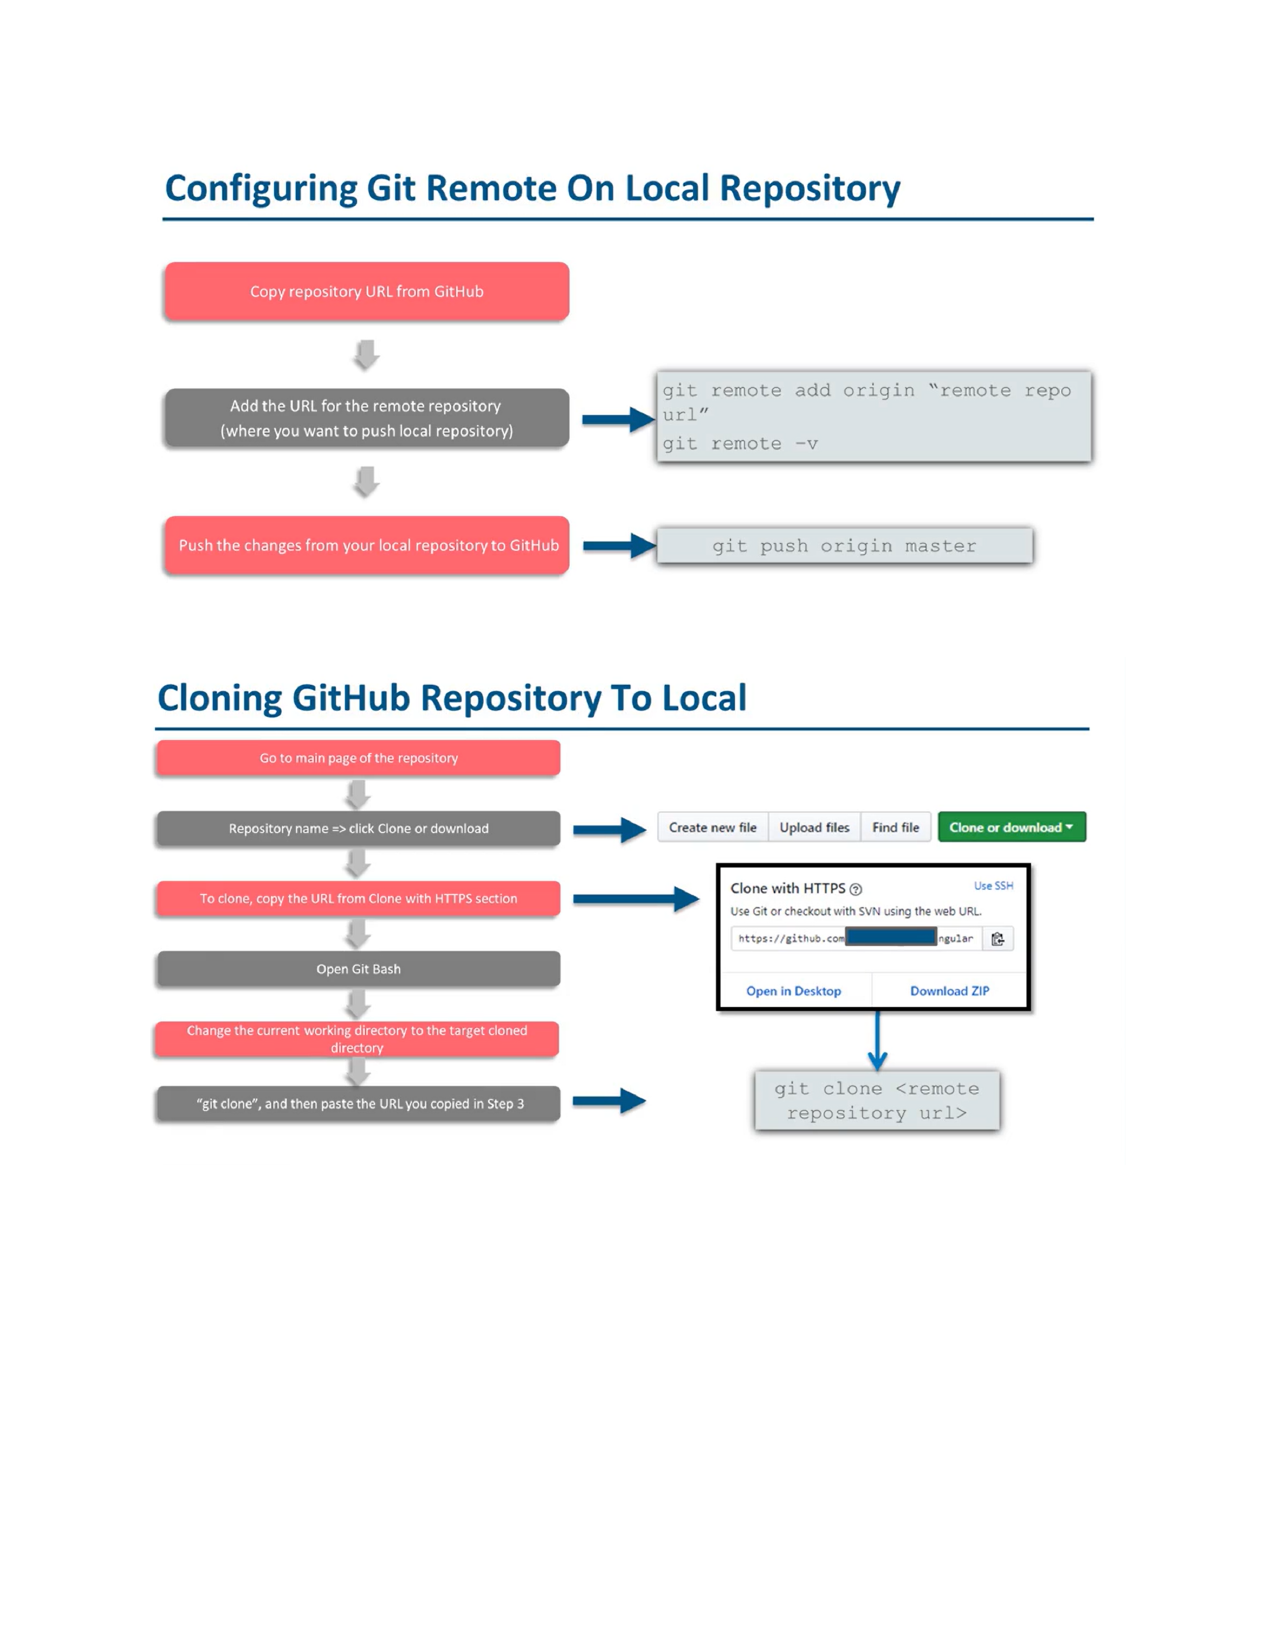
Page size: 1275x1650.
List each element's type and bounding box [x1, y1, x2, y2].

picture [150, 657, 1125, 1165]
picture [150, 150, 1125, 592]
